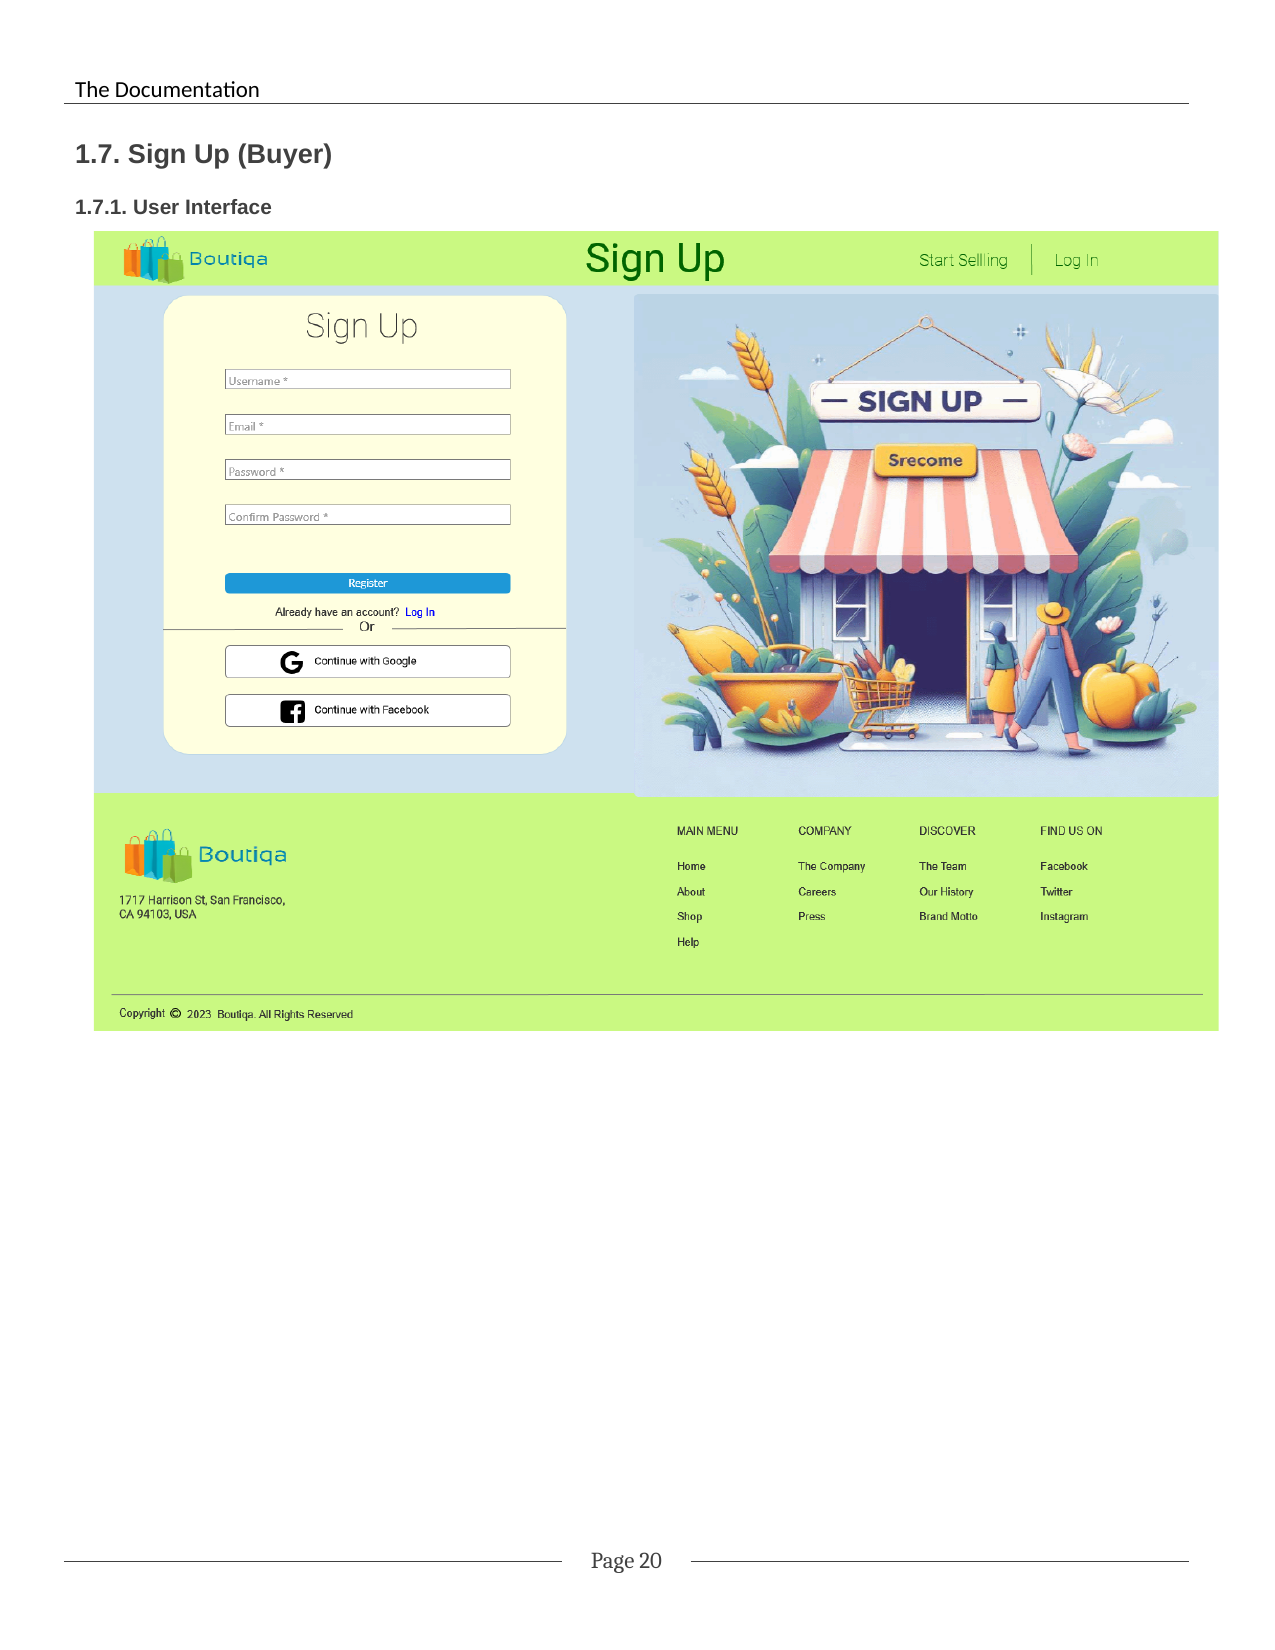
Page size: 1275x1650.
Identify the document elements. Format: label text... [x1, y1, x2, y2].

subtitle Sign Up (Buyer) [75, 138, 1200, 169]
subtitle User Interface [75, 194, 1200, 218]
